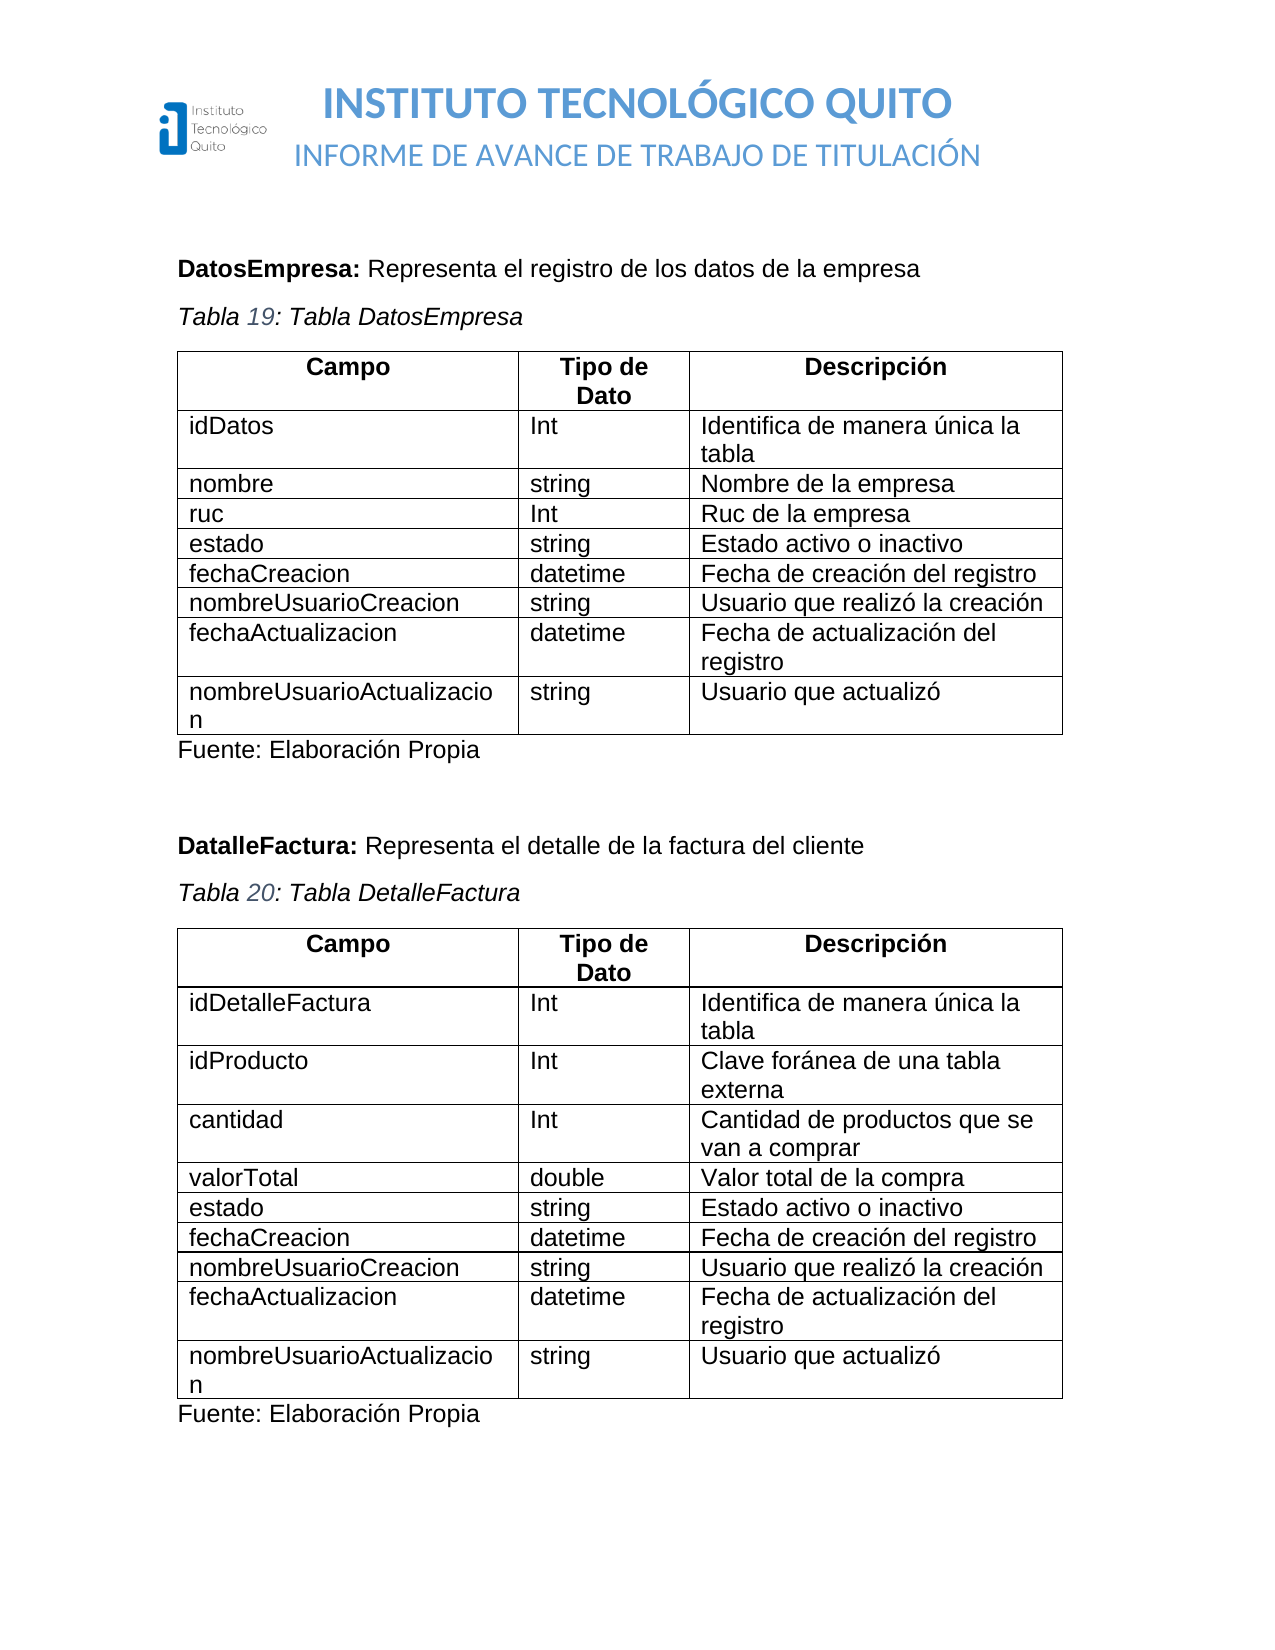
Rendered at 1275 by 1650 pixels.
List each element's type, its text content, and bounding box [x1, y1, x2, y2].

table_cell string [519, 1193, 689, 1222]
table_cell nombre [178, 469, 518, 498]
table_cell ruc [178, 499, 518, 528]
table_cell Cantidad de productos que se van a comprar [690, 1105, 1062, 1162]
table_cell Fecha de creación del registro [690, 1223, 1062, 1251]
table_cell Int [519, 1046, 689, 1103]
table_header Campo [178, 929, 518, 986]
text DatosEmpresa: Representa el registro de los datos de la empresa [177, 254, 1098, 282]
table_cell estado [178, 1193, 518, 1222]
table_cell nombreUsuarioCreacion [178, 1253, 518, 1281]
table_cell string [519, 469, 689, 498]
table_cell Int [519, 988, 689, 1045]
table_cell fechaActualizacion [178, 1282, 518, 1340]
table_cell estado [178, 529, 518, 557]
table_cell Usuario que realizó la creación [690, 588, 1062, 617]
table_cell datetime [519, 1282, 689, 1340]
table_cell datetime [519, 1223, 689, 1251]
table_cell valorTotal [178, 1163, 518, 1192]
table_cell idDatos [178, 411, 518, 468]
table_cell nombreUsuarioCreacion [178, 588, 518, 617]
table_cell fechaActualizacion [178, 618, 518, 676]
table_cell datetime [519, 618, 689, 676]
table_cell Identifica de manera única la tabla [690, 988, 1062, 1045]
table_cell idProducto [178, 1046, 518, 1103]
table_cell Int [519, 499, 689, 528]
table_cell double [519, 1163, 689, 1192]
table_cell Fecha de creación del registro [690, 559, 1062, 587]
table_cell Nombre de la empresa [690, 469, 1062, 498]
table_cell Int [519, 1105, 689, 1162]
table_header Tipo de Dato [519, 352, 689, 409]
text Fuente: Elaboración Propia [177, 735, 1098, 764]
table_cell fechaCreacion [178, 1223, 518, 1251]
picture [154, 98, 269, 160]
table_cell string [519, 1341, 689, 1398]
table_cell Clave foránea de una tabla externa [690, 1046, 1062, 1103]
table_cell Usuario que actualizó [690, 677, 1062, 734]
table_cell string [519, 677, 689, 734]
table_cell string [519, 529, 689, 557]
table_cell nombreUsuarioActualizacion [178, 1341, 518, 1398]
table_cell cantidad [178, 1105, 518, 1162]
table_header Tipo de Dato [519, 929, 689, 986]
table_cell idDetalleFactura [178, 988, 518, 1045]
table_cell nombreUsuarioActualizacion [178, 677, 518, 734]
table_cell Fecha de actualización del registro [690, 1282, 1062, 1340]
table_header Campo [178, 352, 518, 409]
table_cell string [519, 588, 689, 617]
text DatalleFactura: Representa el detalle de la factura del cliente [177, 831, 1098, 859]
text Fuente: Elaboración Propia [177, 1399, 1098, 1428]
table_cell Estado activo o inactivo [690, 1193, 1062, 1222]
table_cell Int [519, 411, 689, 468]
table_cell Usuario que realizó la creación [690, 1253, 1062, 1281]
table_header Descripción [690, 929, 1062, 986]
table_cell Identifica de manera única la tabla [690, 411, 1062, 468]
table_cell Fecha de actualización del registro [690, 618, 1062, 676]
table_cell datetime [519, 559, 689, 587]
table_cell Valor total de la compra [690, 1163, 1062, 1192]
table_cell fechaCreacion [178, 559, 518, 587]
table_header Descripción [690, 352, 1062, 409]
table_cell Usuario que actualizó [690, 1341, 1062, 1398]
table_cell string [519, 1253, 689, 1281]
table_cell Ruc de la empresa [690, 499, 1062, 528]
table_cell Estado activo o inactivo [690, 529, 1062, 557]
